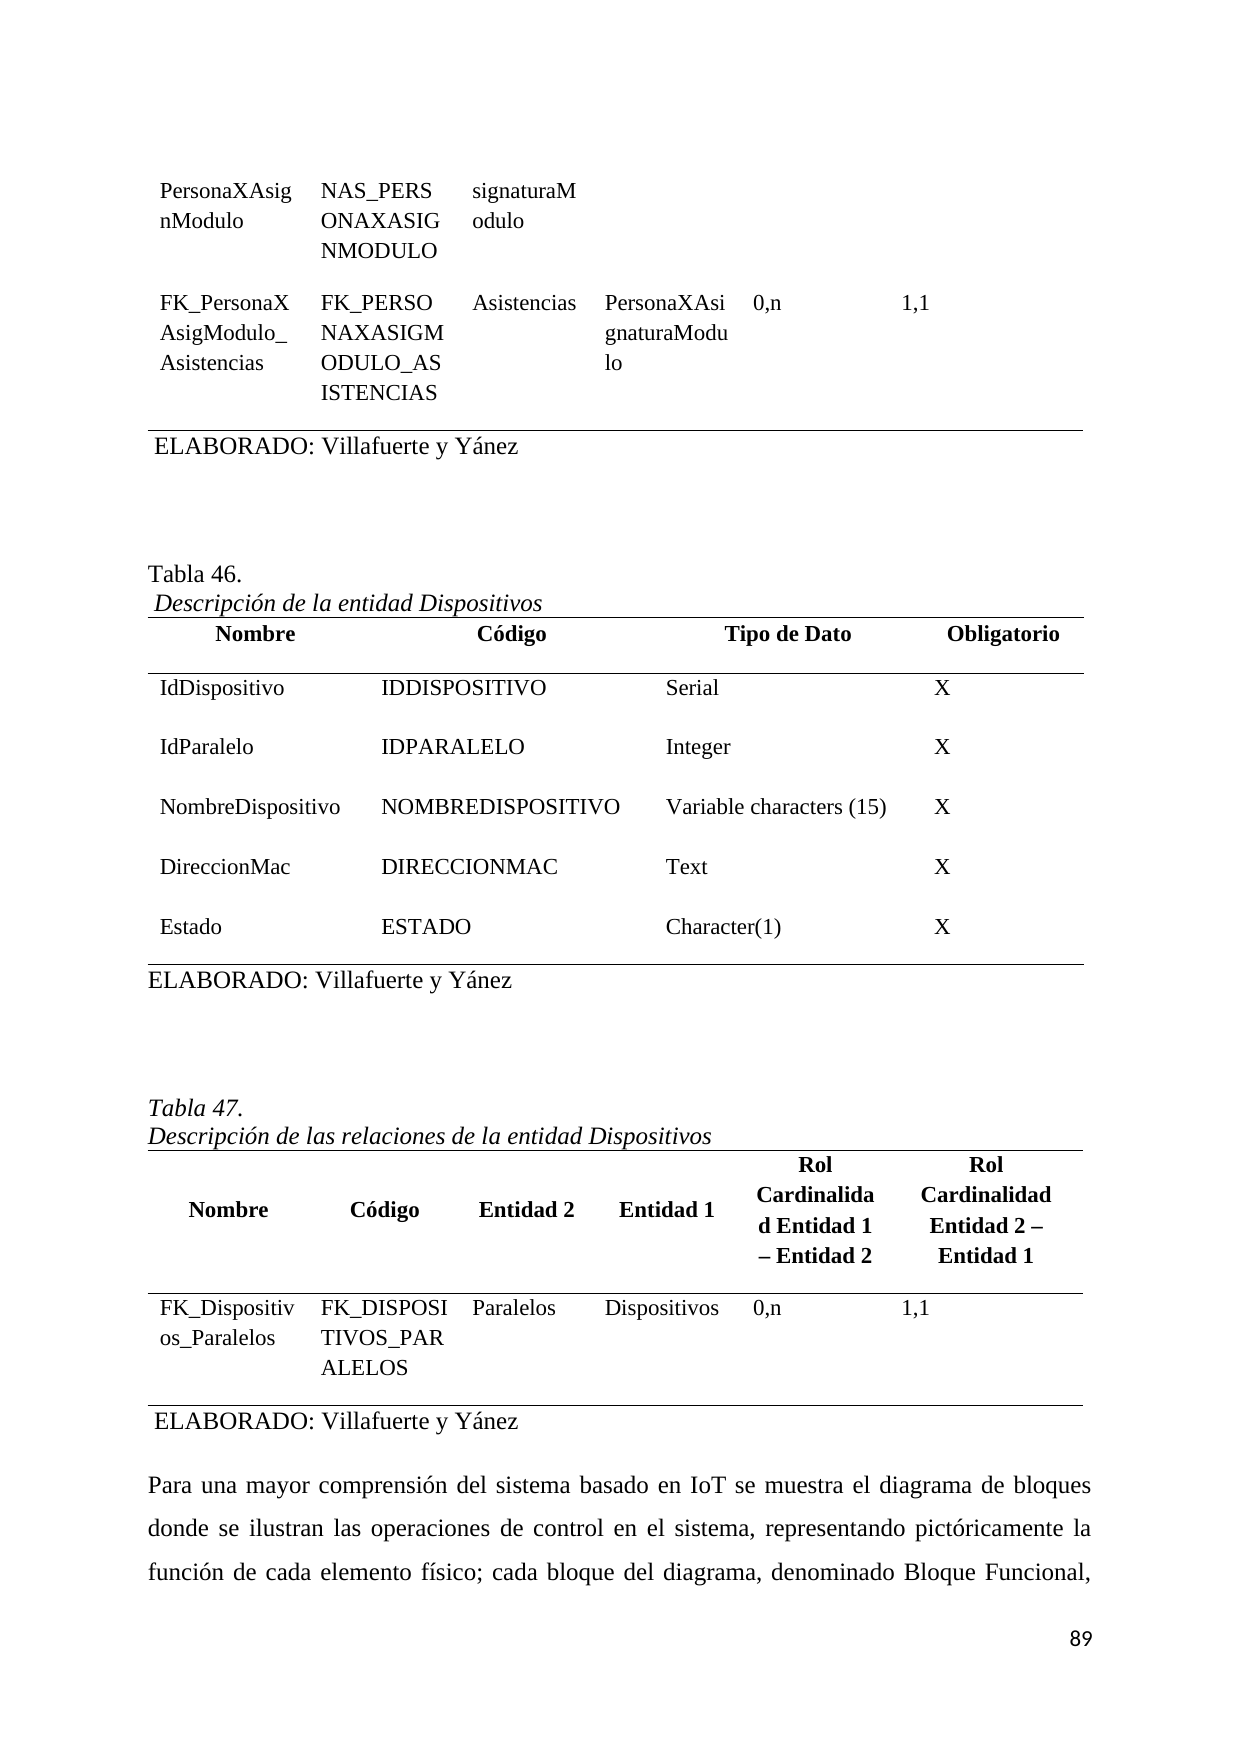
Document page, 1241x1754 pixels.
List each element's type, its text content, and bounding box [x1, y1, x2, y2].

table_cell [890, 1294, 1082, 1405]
text Descripción de las relaciones de la entidad Dispositivos [148, 1121, 1092, 1150]
text Tabla 47. [148, 1093, 1092, 1121]
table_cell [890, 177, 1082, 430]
text ELABORADO: Villafuerte y Yánez [148, 431, 1092, 460]
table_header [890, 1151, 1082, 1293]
text Tabla 46. [148, 559, 1092, 588]
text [148, 1470, 1092, 1585]
text ELABORADO: Villafuerte y Yánez [148, 1406, 1092, 1435]
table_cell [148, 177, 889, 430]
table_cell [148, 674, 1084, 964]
text ELABORADO: Villafuerte y Yánez [148, 965, 1092, 993]
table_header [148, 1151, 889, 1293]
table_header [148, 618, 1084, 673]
text Descripción de la entidad Dispositivos [148, 588, 1092, 617]
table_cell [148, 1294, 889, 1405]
